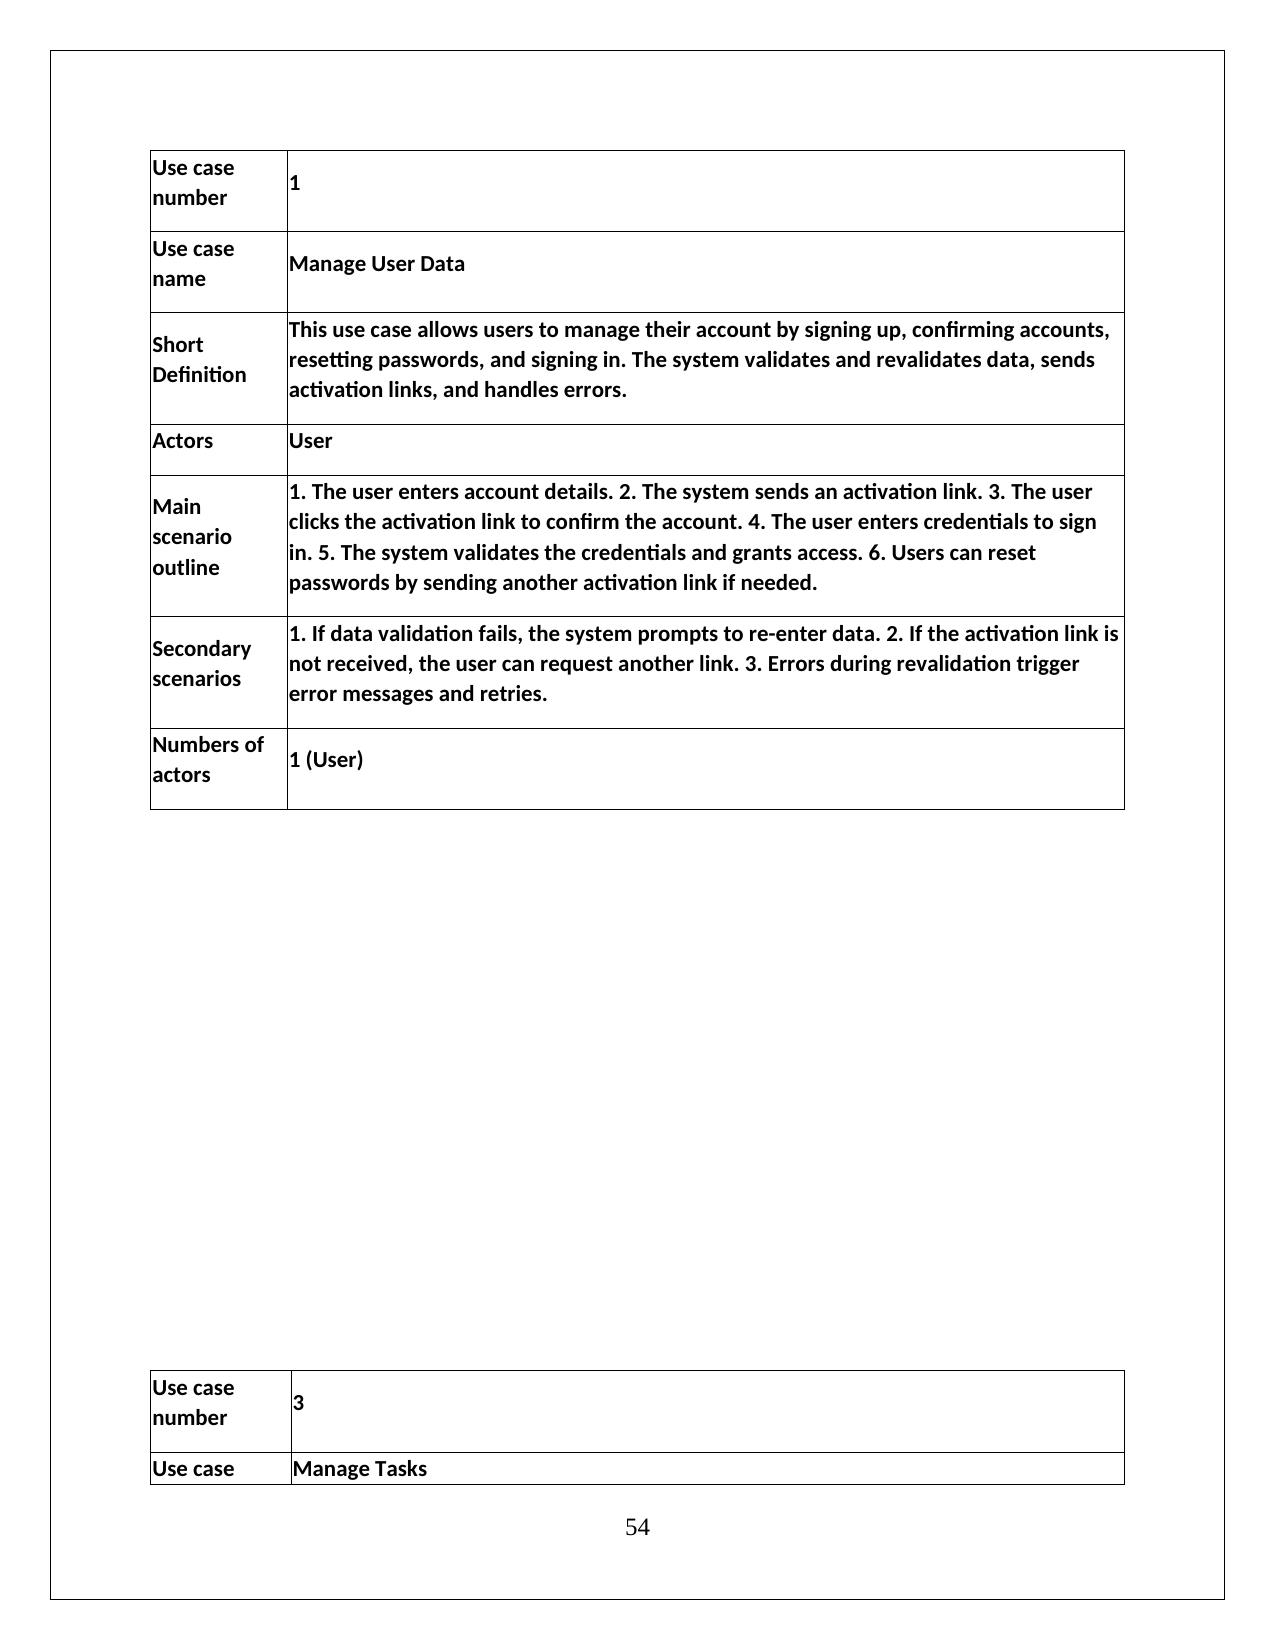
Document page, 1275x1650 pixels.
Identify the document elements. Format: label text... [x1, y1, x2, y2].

table_cell Short Definition [151, 313, 287, 424]
table_cell Use case name [151, 232, 287, 312]
table_cell Actors [151, 425, 287, 474]
table_header Use case number [151, 1371, 291, 1452]
table_cell This use case allows users to manage their account by signing up, confirming accounts, resetting passwords, and signing in. The system validates and revalidates data, sends activation links, and handles errors. [288, 313, 1124, 424]
table_cell 1. If data validation fails, the system prompts to re-enter data. 2. If the activation link is not received, the user can request another link. 3. Errors during revalidation trigger error messages and retries. [288, 617, 1124, 727]
table_cell 1. The user enters account details. 2. The system sends an activation link. 3. The user clicks the activation link to confirm the account. 4. The user enters credentials to sign in. 5. The system validates the credentials and grants access. 6. Users can reset passwords by sending another activation link if needed. [288, 476, 1124, 616]
table_cell Numbers of actors [151, 729, 287, 809]
table_header Use case number [151, 151, 287, 231]
table_cell Manage Tasks [292, 1453, 1124, 1484]
table_cell Secondary scenarios [151, 617, 287, 727]
table_cell Use case name [151, 1453, 291, 1484]
table_cell User [288, 425, 1124, 474]
table_cell Main scenario outline [151, 476, 287, 616]
table_cell Manage User Data [288, 232, 1124, 312]
table_header 3 [292, 1371, 1124, 1452]
table_cell 1 (User) [288, 729, 1124, 809]
table_header 1 [288, 151, 1124, 231]
